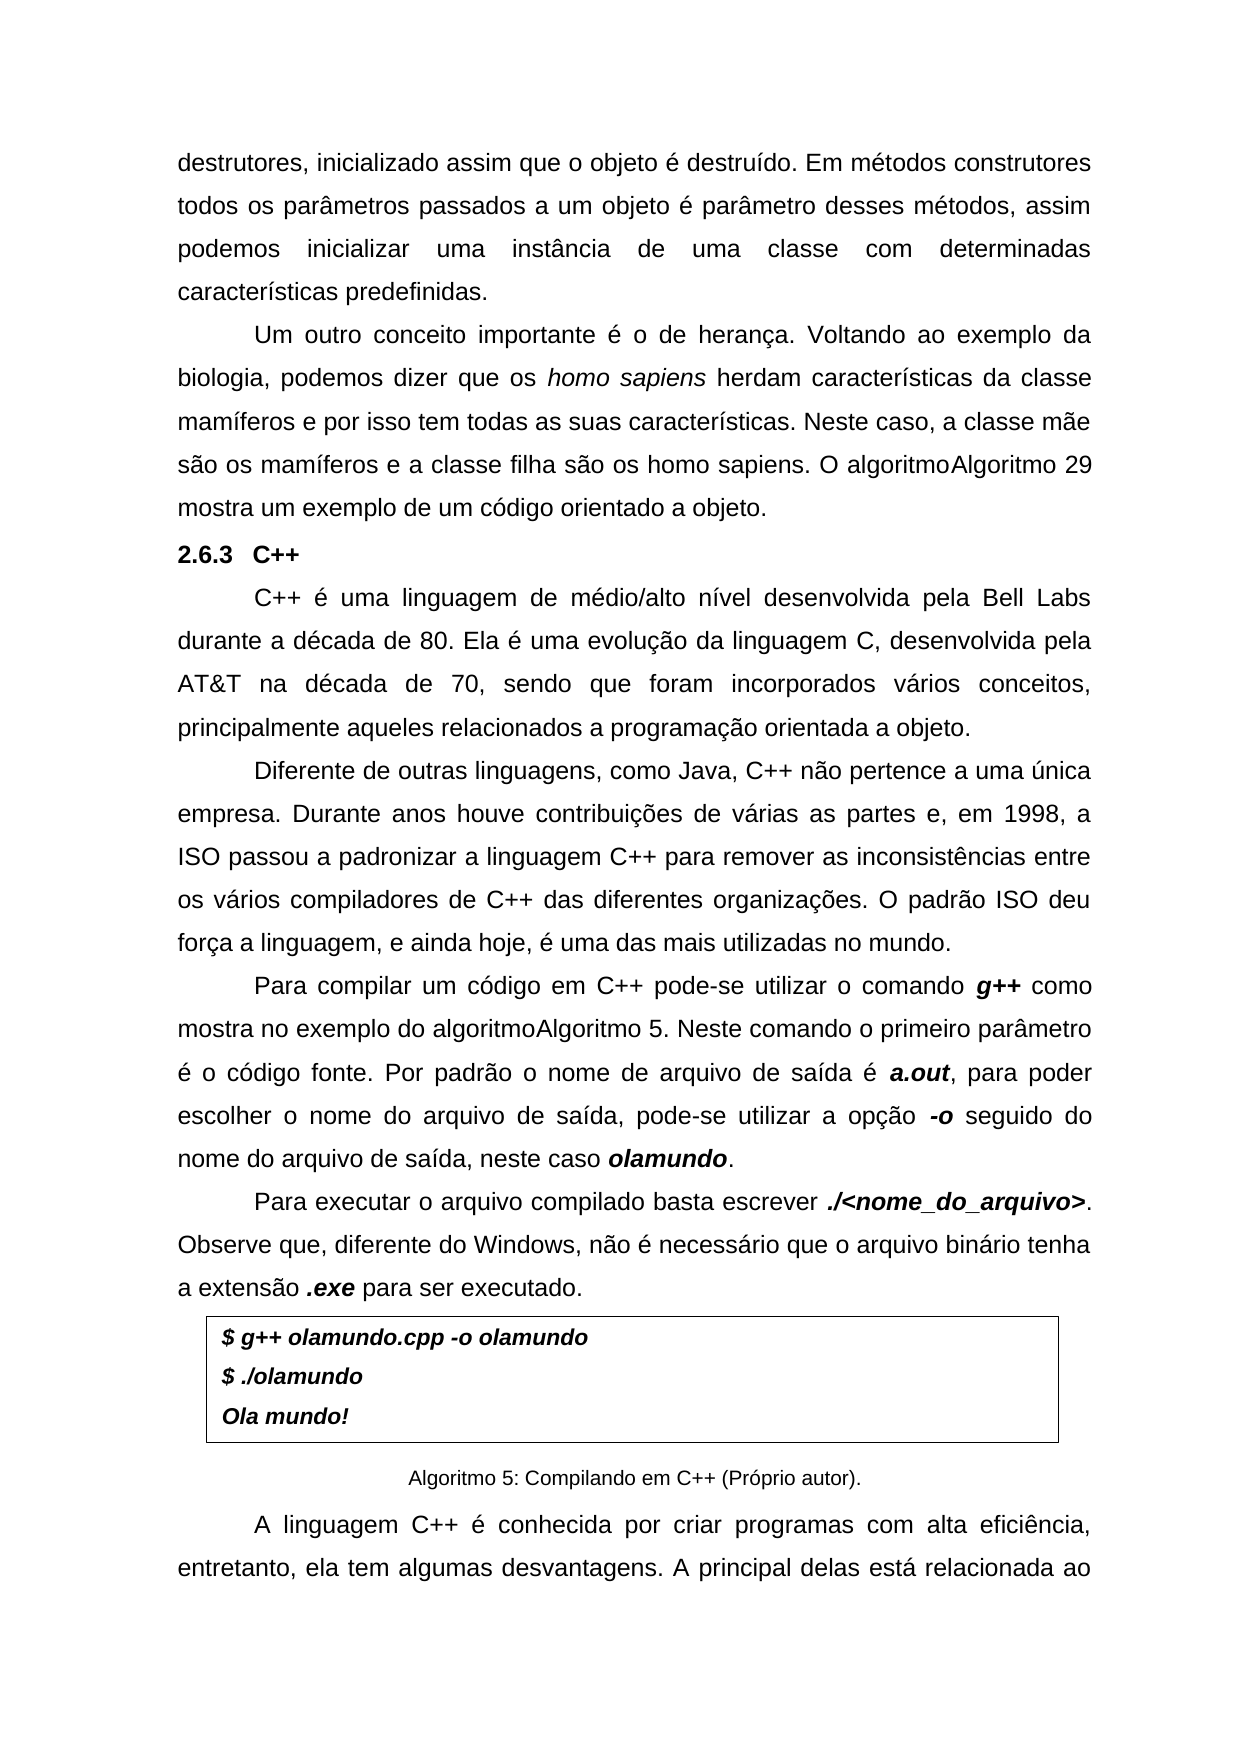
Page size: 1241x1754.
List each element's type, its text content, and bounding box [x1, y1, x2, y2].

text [177, 148, 1092, 306]
text C++ é uma linguagem de médio/alto nível desenvolvida pela Bell Labs durante a década de 80. Ela é uma evolução da linguagem C, desenvolvida pela AT&T na década de 70, sendo que foram incorporados vários conceitos, principalmente aqueles relacionados a programação orientada a objeto. [177, 583, 1092, 741]
text Diferente de outras linguagens, como Java, C++ não pertence a uma única empresa. Durante anos houve contribuições de várias as partes e, em 1998, a ISO passou a padronizar a linguagem C++ para remover as inconsistências entre os vários compiladores de C++ das diferentes organizações. O padrão ISO deu força a linguagem, e ainda hoje, é uma das mais utilizadas no mundo. [177, 756, 1092, 957]
text Um outro conceito importante é o de herança. Voltando ao exemplo da biologia, podemos dizer que os homo sapiens herdam características da classe mamíferos e por isso tem todas as suas características. Neste caso, a classe mãe são os mamíferos e a classe filha são os homo sapiens. O algoritmoAlgoritmo 29 mostra um exemplo de um código orientado a objeto. [177, 320, 1092, 521]
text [177, 1510, 1092, 1582]
text Algoritmo 5: Compilando em C++ (Próprio autor). [177, 1465, 1092, 1489]
subtitle C++ [177, 540, 1092, 569]
text Para executar o arquivo compilado basta escrever ./<nome_do_arquivo>. Observe que, diferente do Windows, não é necessário que o arquivo binário tenha a extensão .exe para ser executado. [177, 1187, 1092, 1302]
text Para compilar um código em C++ pode-se utilizar o comando g++ como mostra no exemplo do algoritmoAlgoritmo 5. Neste comando o primeiro parâmetro é o código fonte. Por padrão o nome de arquivo de saída é a.out, para poder escolher o nome do arquivo de saída, pode-se utilizar a opção -o seguido do nome do arquivo de saída, neste caso olamundo. [177, 971, 1092, 1172]
